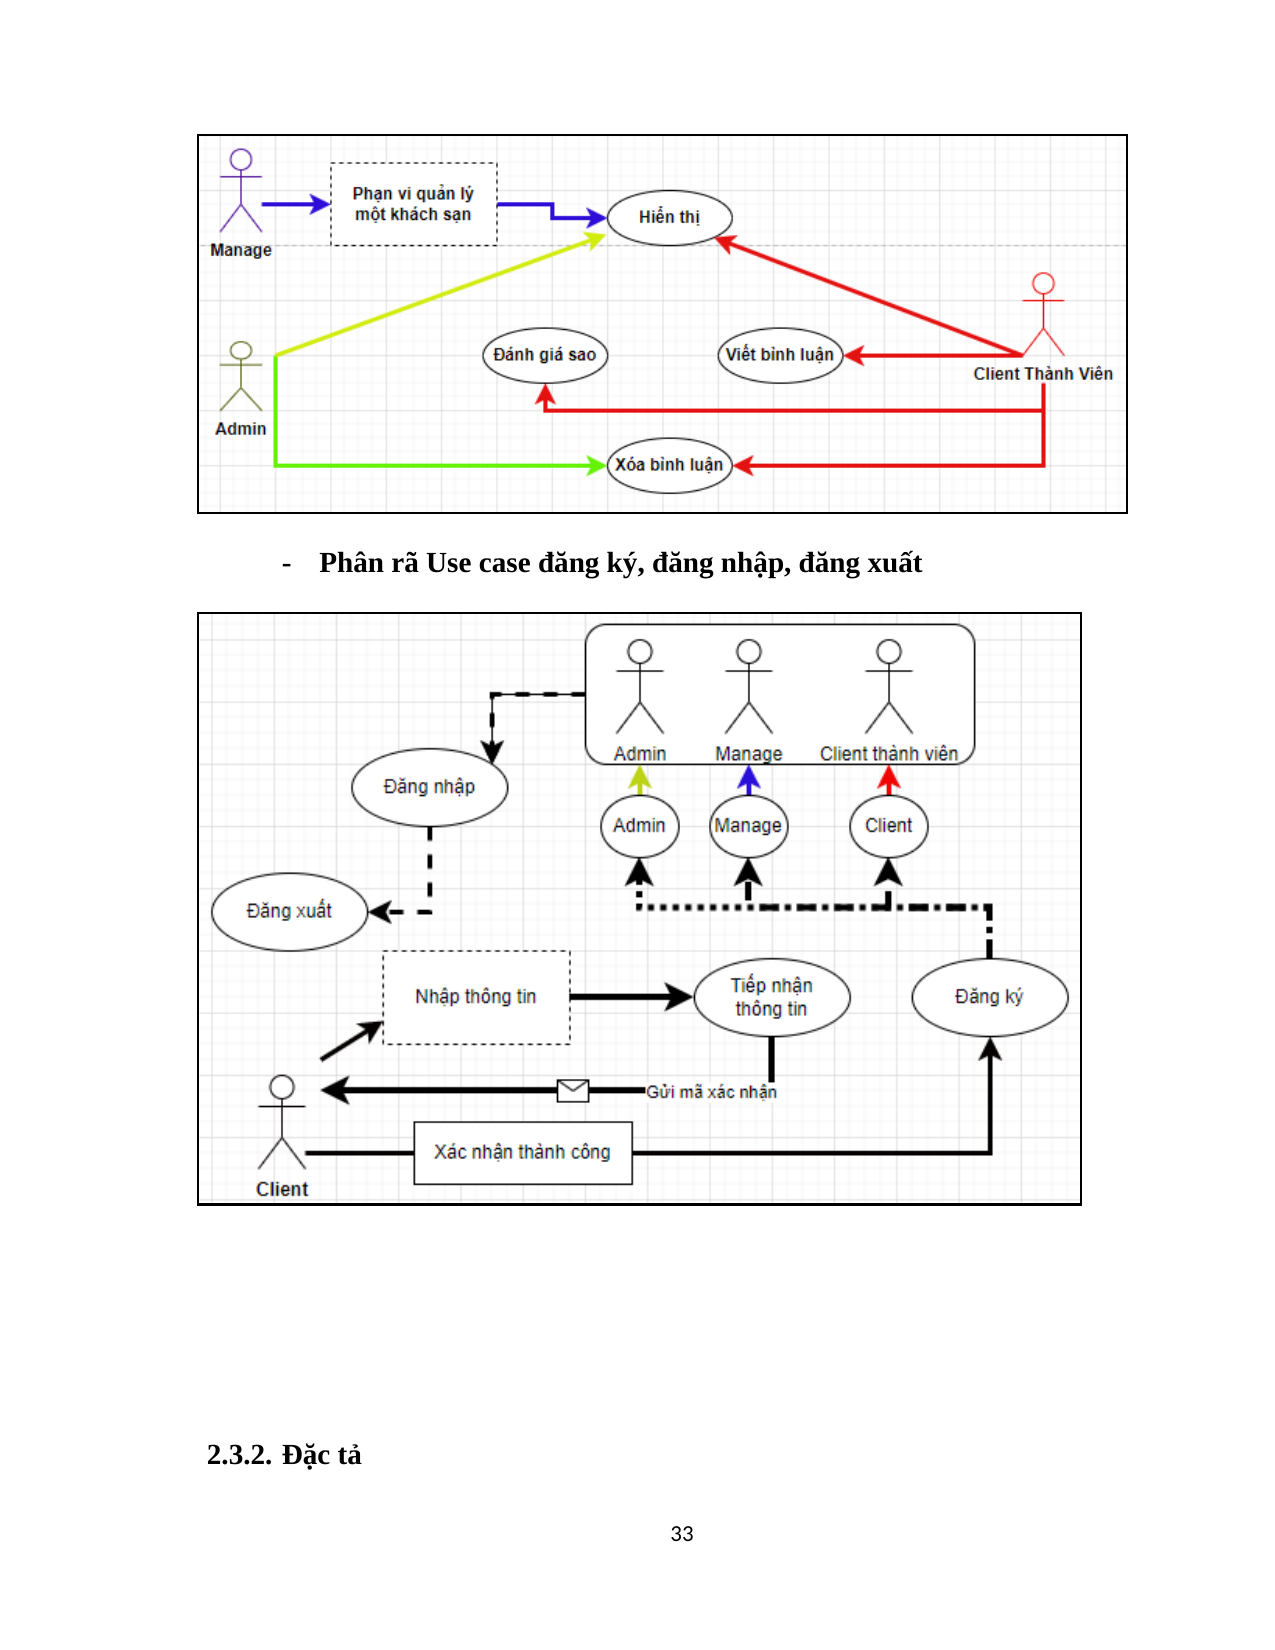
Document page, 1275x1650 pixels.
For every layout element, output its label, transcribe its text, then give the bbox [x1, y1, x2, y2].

list Phân rã Use case đăng ký, đăng nhập, đăng xuất [282, 545, 1269, 578]
list Đặc tả [207, 1437, 1157, 1471]
picture [199, 614, 1080, 1203]
picture [199, 136, 1126, 512]
